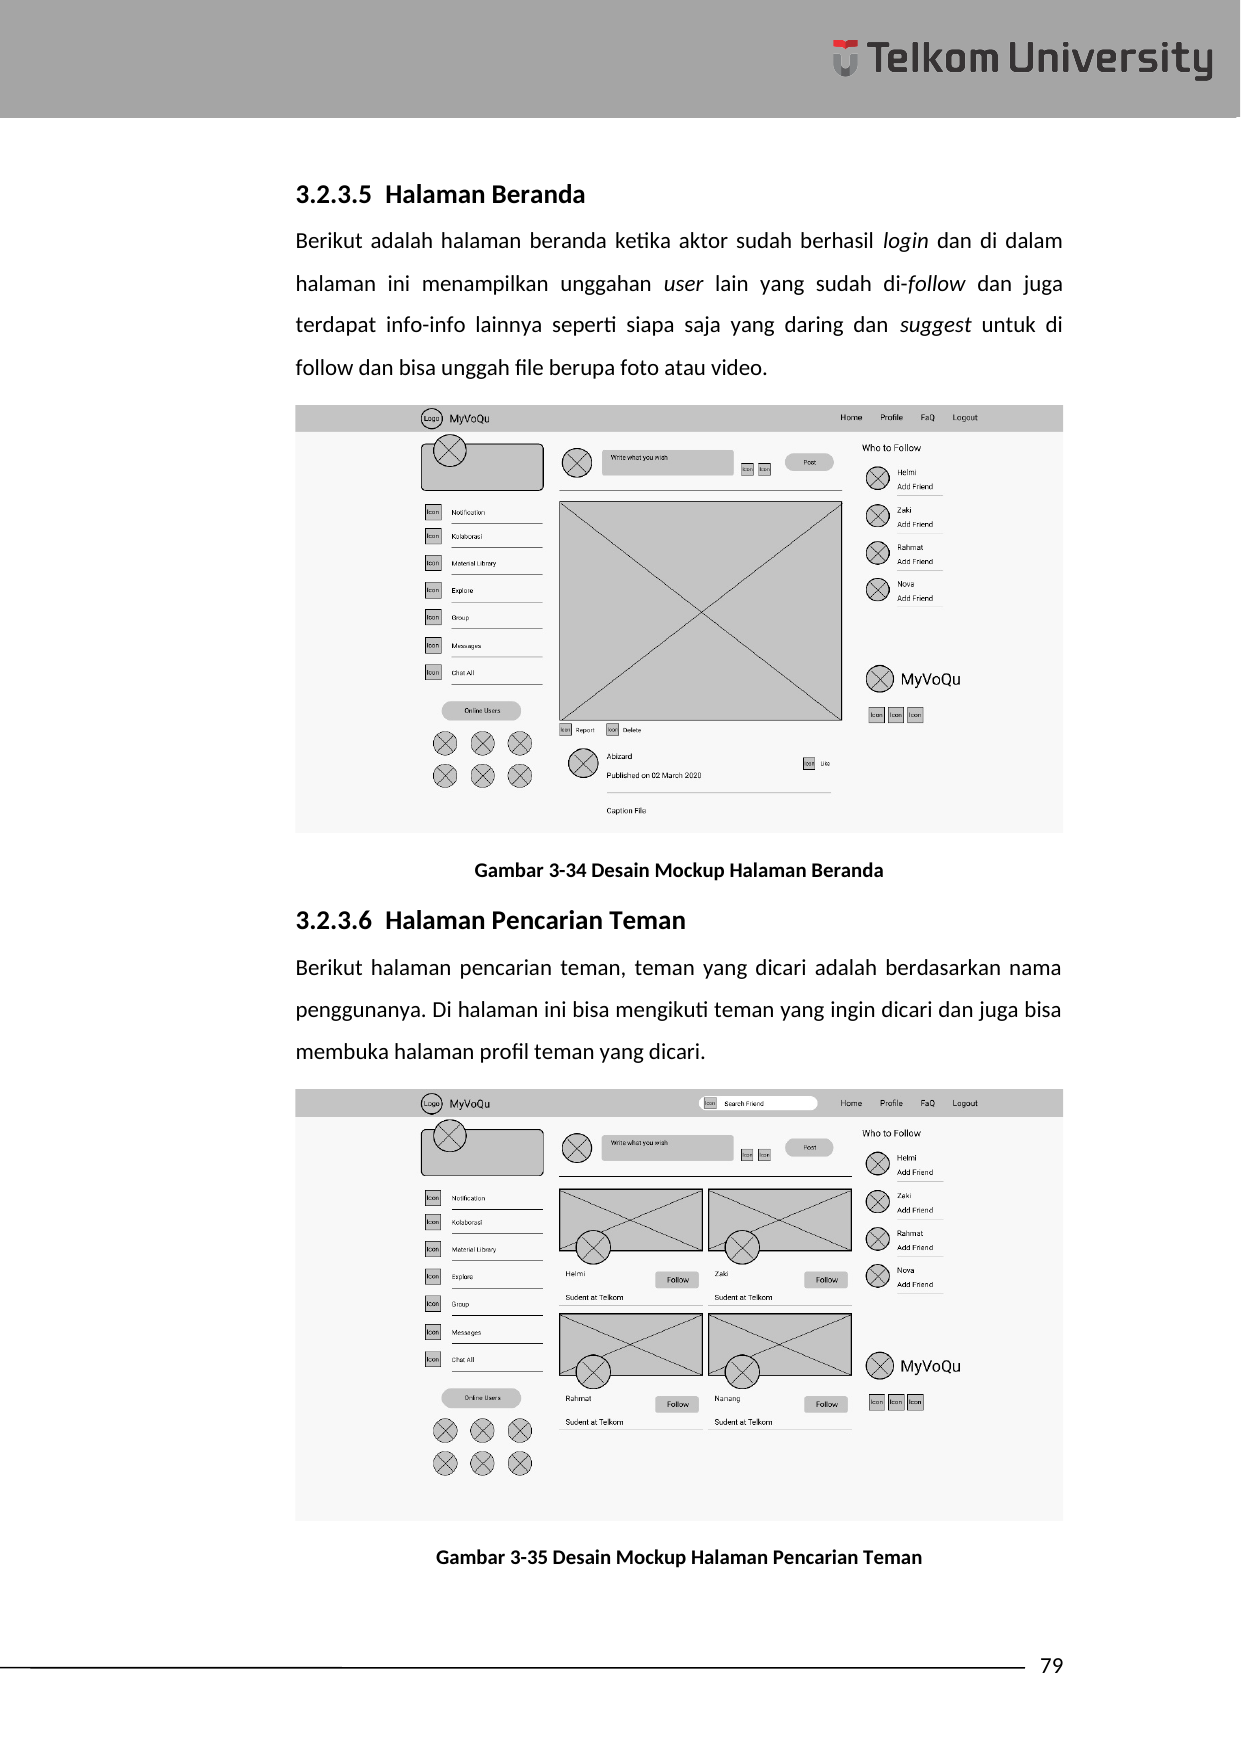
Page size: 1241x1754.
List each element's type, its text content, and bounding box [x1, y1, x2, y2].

subtitle Halaman Beranda [295, 177, 1063, 210]
picture [295, 1089, 1064, 1521]
text Berikut adalah halaman beranda ketika aktor sudah berhasil login dan di dalam halaman ini menampilkan unggahan user lain yang sudah di-follow dan juga terdapat info-info lainnya seperti siapa saja yang daring dan suggest untuk di follow dan bisa unggah file berupa foto atau video. [295, 227, 1063, 381]
text Berikut halaman pencarian teman, teman yang dicari adalah berdasarkan nama penggunanya. Di halaman ini bisa mengikuti teman yang ingin dicari dan juga bisa membuka halaman profil teman yang dicari. [295, 953, 1063, 1065]
picture [295, 405, 1064, 833]
picture [833, 40, 1213, 81]
subtitle Halaman Pencarian Teman [295, 903, 1063, 936]
